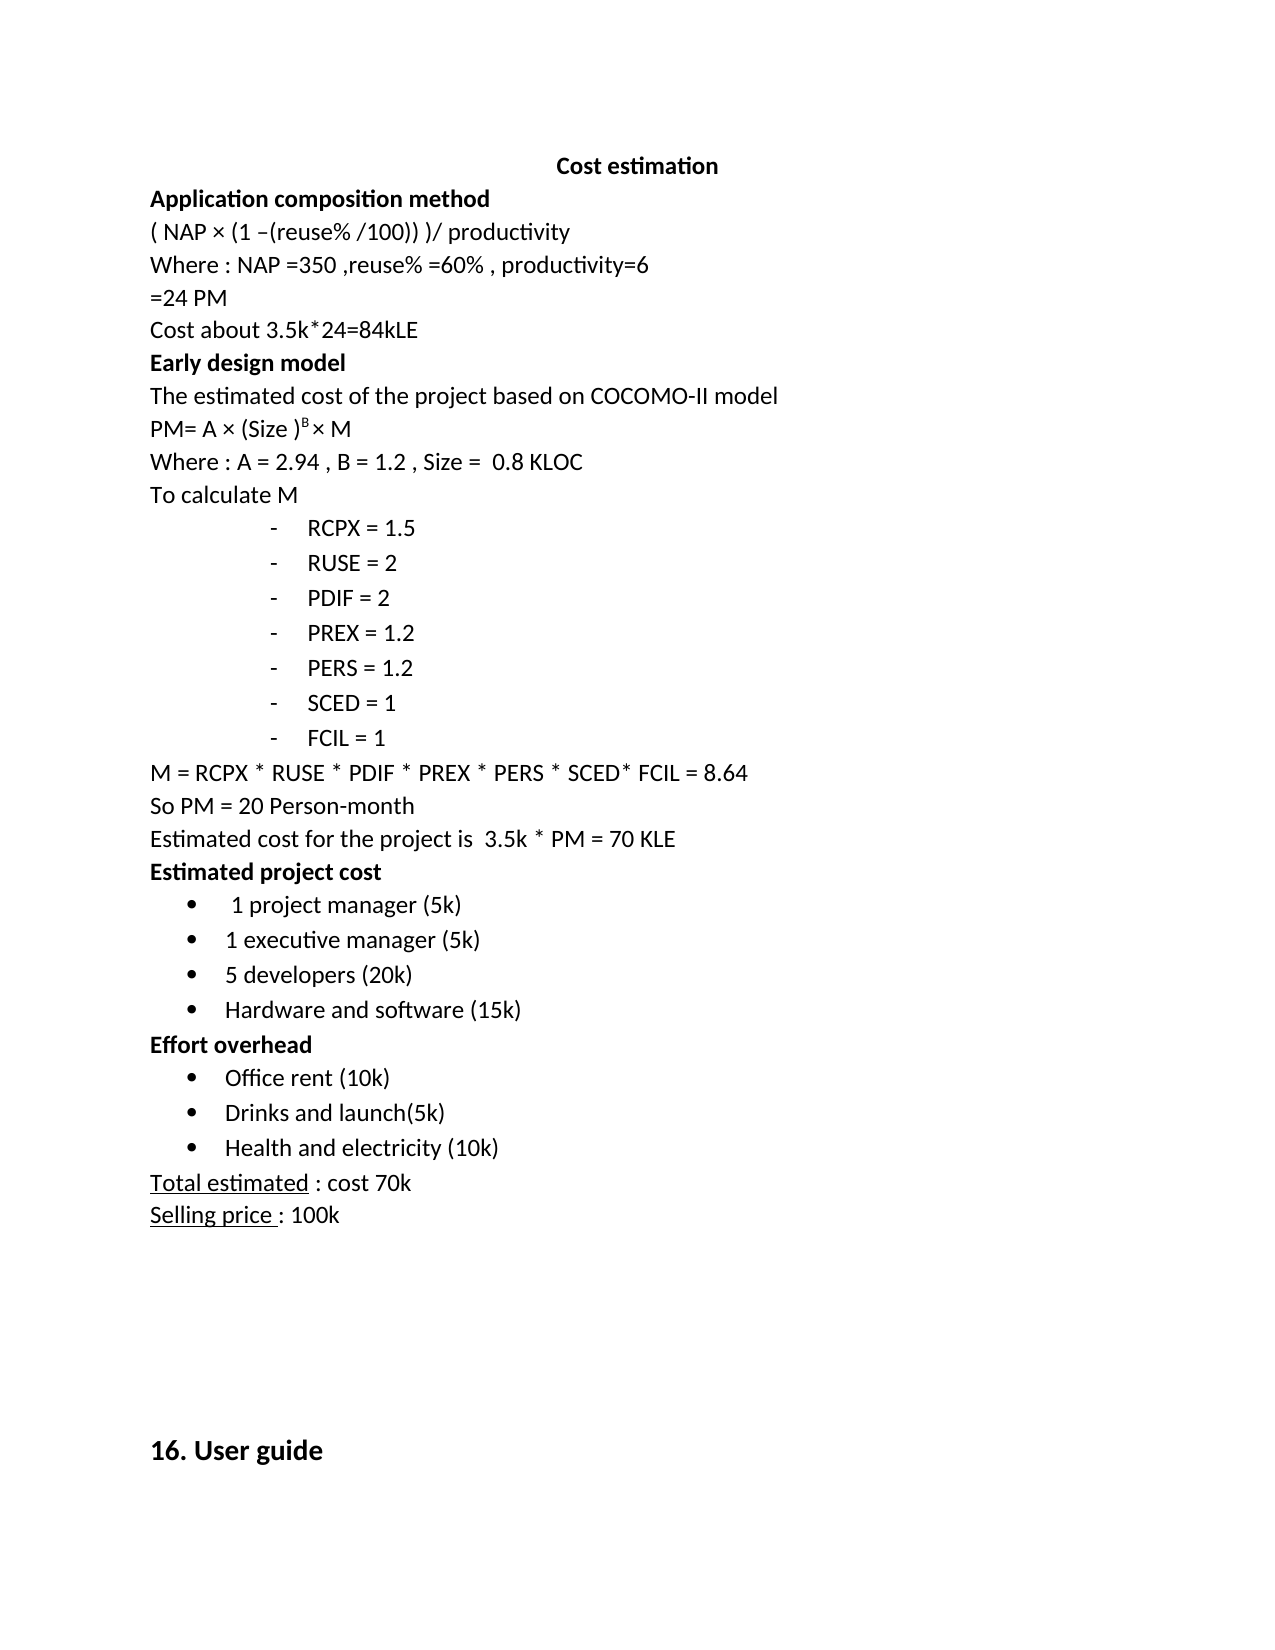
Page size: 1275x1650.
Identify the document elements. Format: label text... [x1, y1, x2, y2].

text Estimated cost for the project is 3.5k * PM = 70 KLE [150, 823, 1125, 853]
text To calculate M [150, 479, 1125, 510]
list RUSE = 2 [270, 547, 1125, 578]
list 5 developers (20k) [187, 959, 1125, 989]
list PDIF = 2 [270, 582, 1125, 613]
list SCED = 1 [270, 687, 1125, 718]
text Where : A = 2.94 , B = 1.2 , Size = 0.8 KLOC [150, 446, 1125, 477]
text Estimated project cost [150, 856, 1125, 886]
text The estimated cost of the project based on COCOMO-II model [150, 380, 1125, 411]
list PERS = 1.2 [270, 652, 1125, 683]
list 1 executive manager (5k) [187, 924, 1125, 954]
text ( NAP × (1 –(reuse% /100)) )/ productivity [150, 216, 1125, 246]
text Cost estimation [150, 150, 1125, 181]
list RCPX = 1.5 [270, 512, 1125, 543]
text Selling price : 100k [150, 1199, 1125, 1230]
text Application composition method [150, 183, 1125, 213]
list Drinks and launch(5k) [187, 1097, 1125, 1127]
text =24 PM [150, 282, 1125, 312]
text Cost about 3.5k*24=84kLE [150, 314, 1125, 345]
list PREX = 1.2 [270, 617, 1125, 648]
text So PM = 20 Person-month [150, 790, 1125, 821]
text Total estimated : cost 70k [150, 1167, 1125, 1197]
list 1 project manager (5k) [187, 889, 1125, 919]
text M = RCPX * RUSE * PDIF * PREX * PERS * SCED* FCIL = 8.64 [150, 757, 1125, 788]
text Effort overhead [150, 1029, 1125, 1059]
list Health and electricity (10k) [187, 1132, 1125, 1162]
list Office rent (10k) [187, 1062, 1125, 1092]
list FCIL = 1 [270, 722, 1125, 753]
text Where : NAP =350 ,reuse% =60% , productivity=6 [150, 249, 1125, 279]
text 16. User guide [150, 1432, 1125, 1468]
text PM= A × (Size )B × M [150, 413, 1125, 444]
text Early design model [150, 347, 1125, 378]
list Hardware and software (15k) [187, 994, 1125, 1024]
